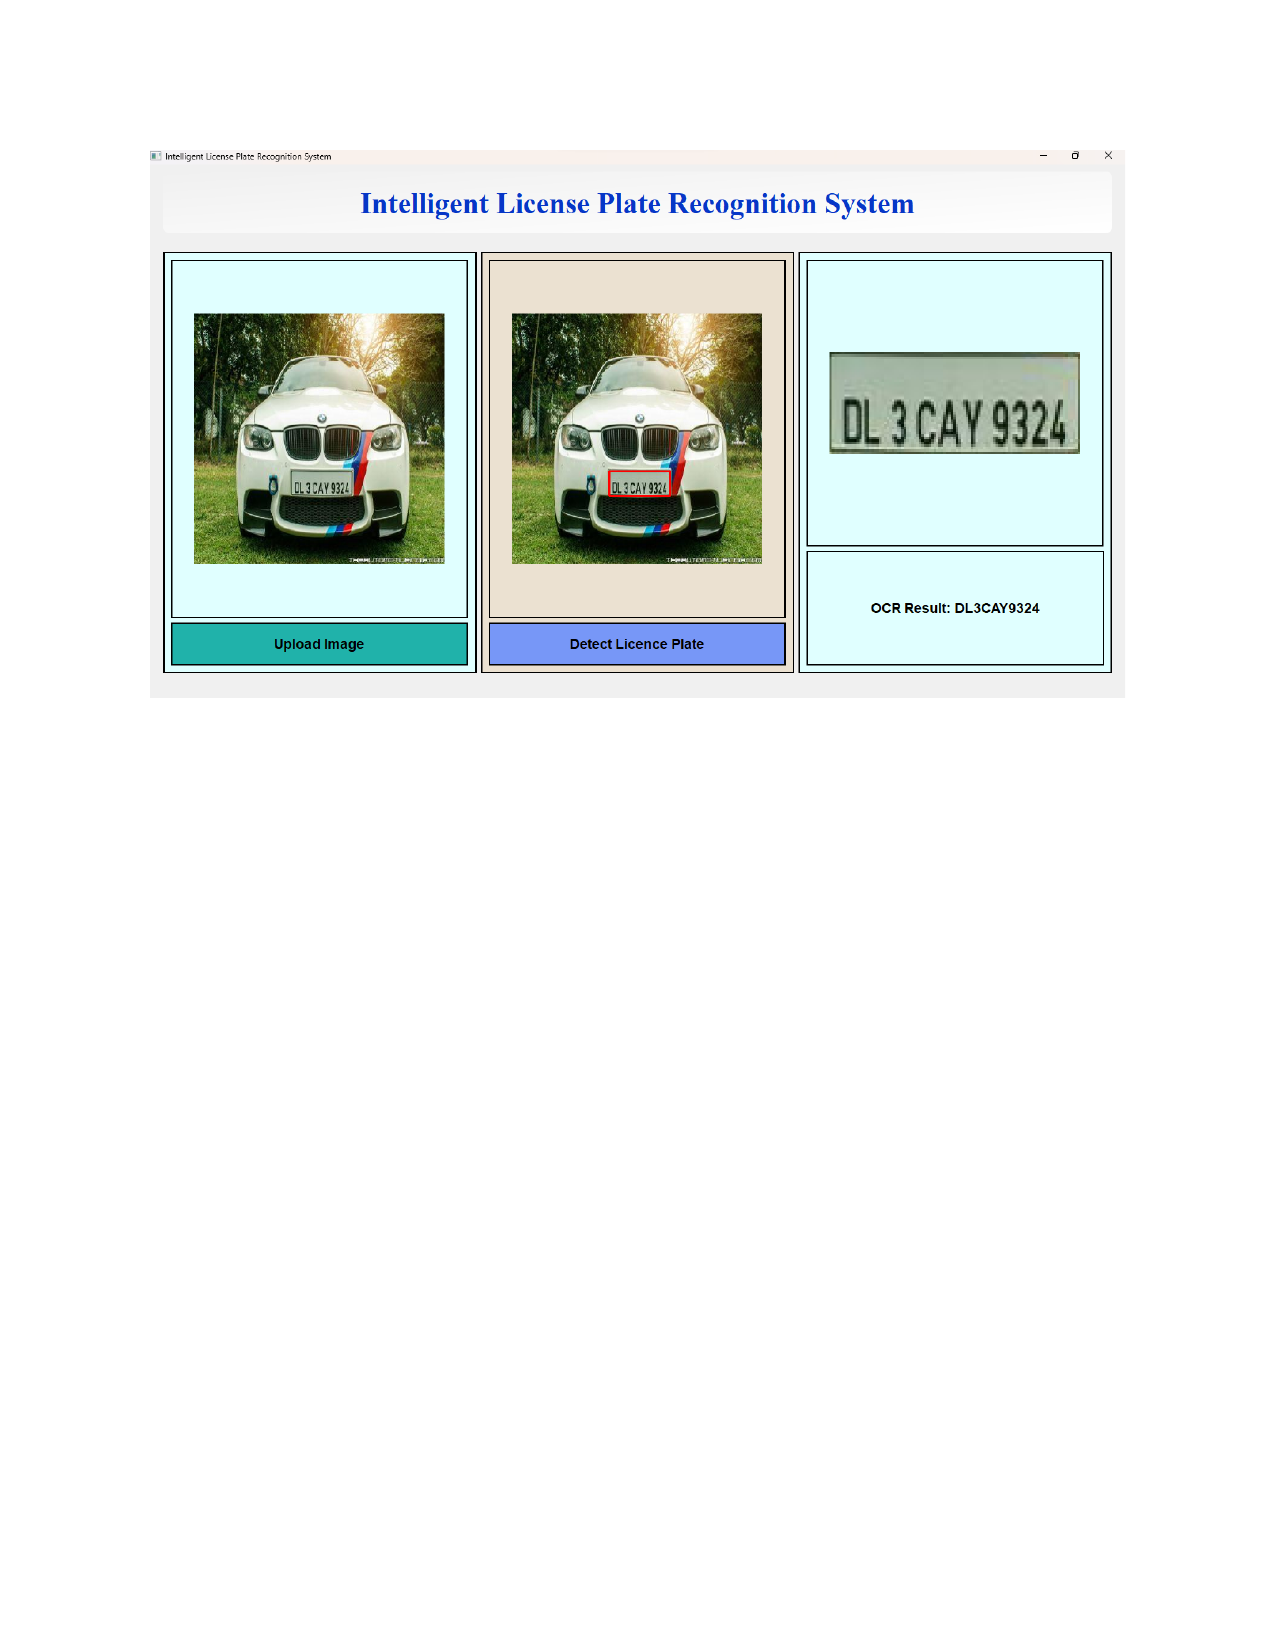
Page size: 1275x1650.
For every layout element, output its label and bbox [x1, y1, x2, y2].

picture [150, 468, 1125, 1016]
